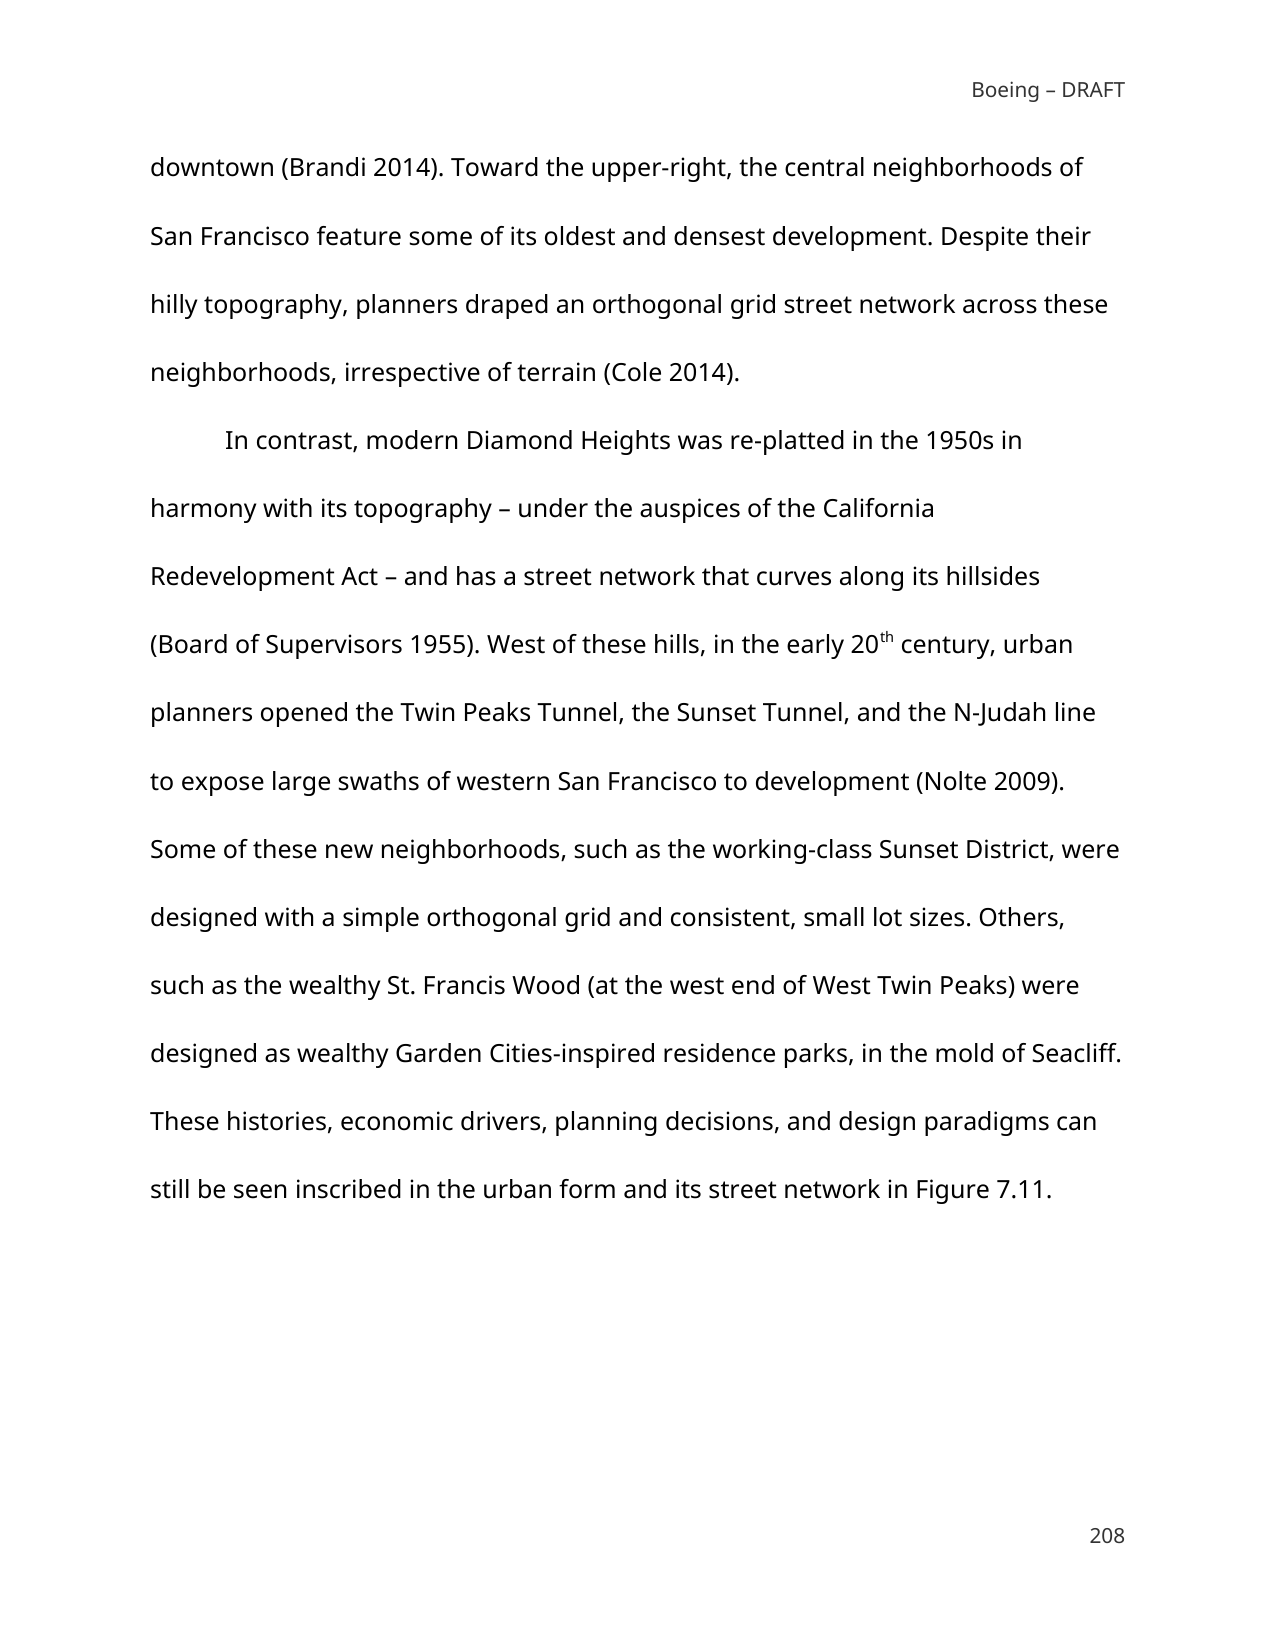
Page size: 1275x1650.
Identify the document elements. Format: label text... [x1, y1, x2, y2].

text In contrast, modern Diamond Heights was re-platted in the 1950s in harmony with its topography – under the auspices of the California Redevelopment Act – and has a street network that curves along its hillsides (Board of Supervisors 1955). West of these hills, in the early 20th century, urban planners opened the Twin Peaks Tunnel, the Sunset Tunnel, and the N-Judah line to expose large swaths of western San Francisco to development (Nolte 2009). Some of these new neighborhoods, such as the working-class Sunset District, were designed with a simple orthogonal grid and consistent, small lot sizes. Others, such as the wealthy St. Francis Wood (at the west end of West Twin Peaks) were designed as wealthy Garden Cities-inspired residence parks, in the mold of Seacliff. These histories, economic drivers, planning decisions, and design paradigms can still be seen inscribed in the urban form and its street network in Figure 7.11. [150, 422, 1125, 1206]
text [150, 150, 1125, 388]
